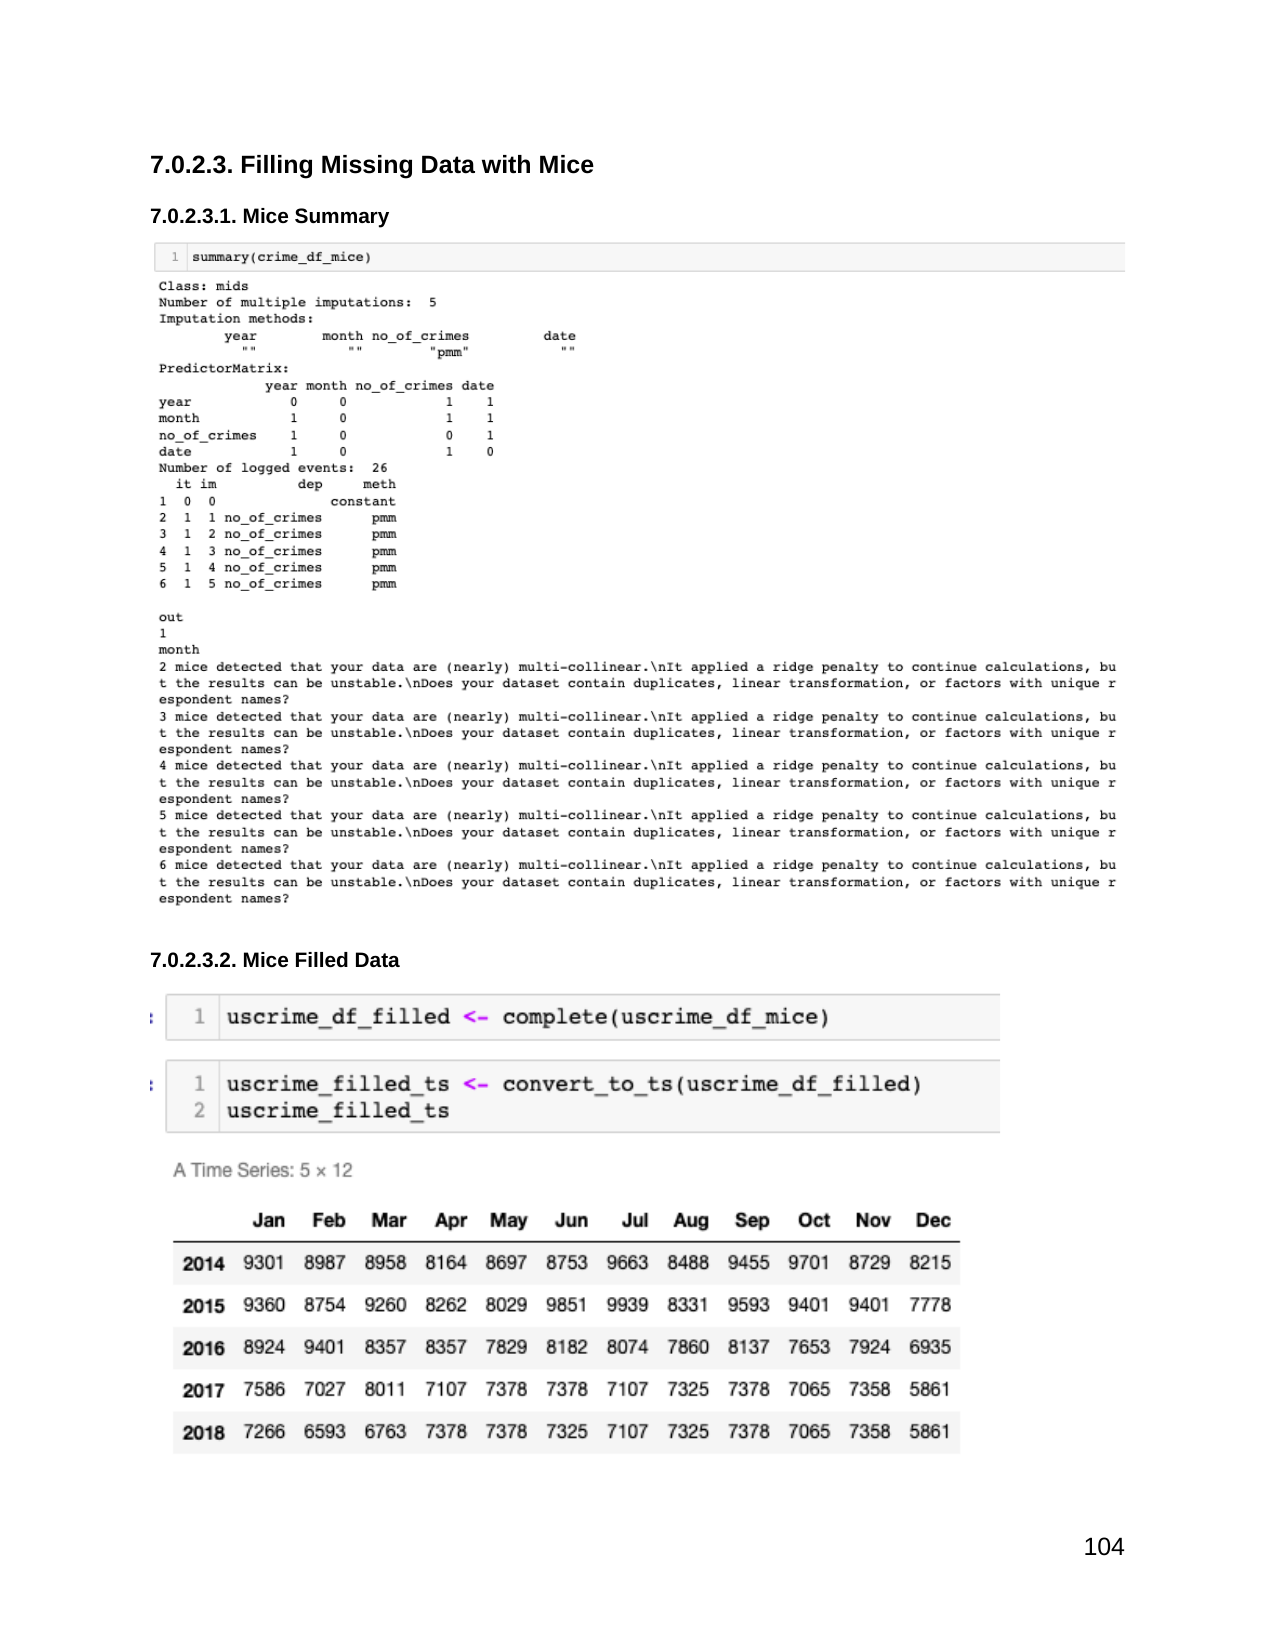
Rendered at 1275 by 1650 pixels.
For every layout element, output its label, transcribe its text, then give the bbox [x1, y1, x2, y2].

picture [150, 980, 1001, 1465]
subtitle 7.0.2.3.1. Mice Summary [150, 204, 1125, 228]
subtitle 7.0.2.3. Filling Missing Data with Mice [150, 150, 1125, 179]
subtitle 7.0.2.3.2. Mice Filled Data [150, 948, 1125, 972]
picture [150, 236, 1125, 909]
